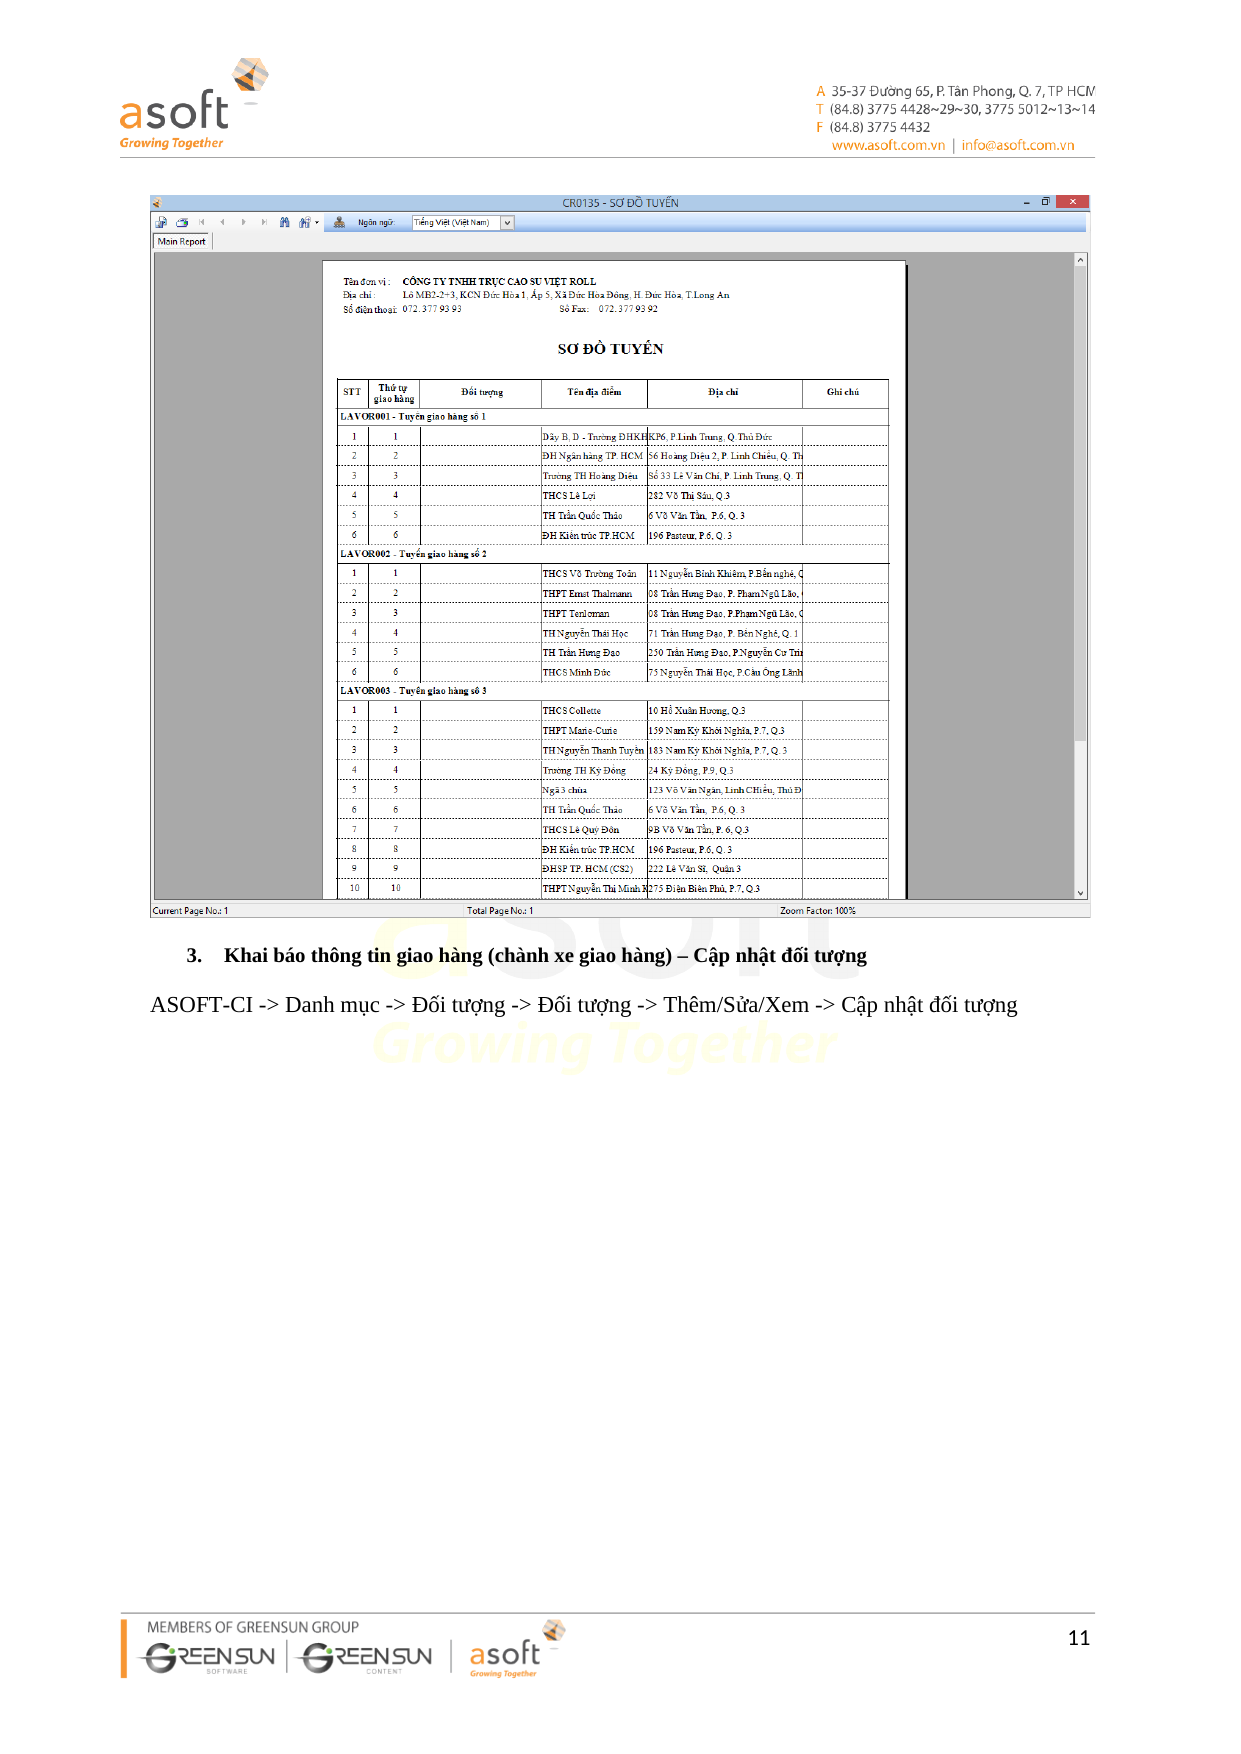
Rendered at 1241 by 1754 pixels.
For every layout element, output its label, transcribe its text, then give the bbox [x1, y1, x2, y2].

picture [120, 58, 1096, 158]
picture [150, 195, 1091, 918]
text ASOFT-CI -> Danh mục -> Đối tượng -> Đối tượng -> Thêm/Sửa/Xem -> Cập nhật đối tượng [150, 991, 1090, 1018]
list Khai báo thông tin giao hàng (chành xe giao hàng) – Cập nhật đối tượng [186, 943, 1090, 967]
picture [120, 1612, 1096, 1679]
